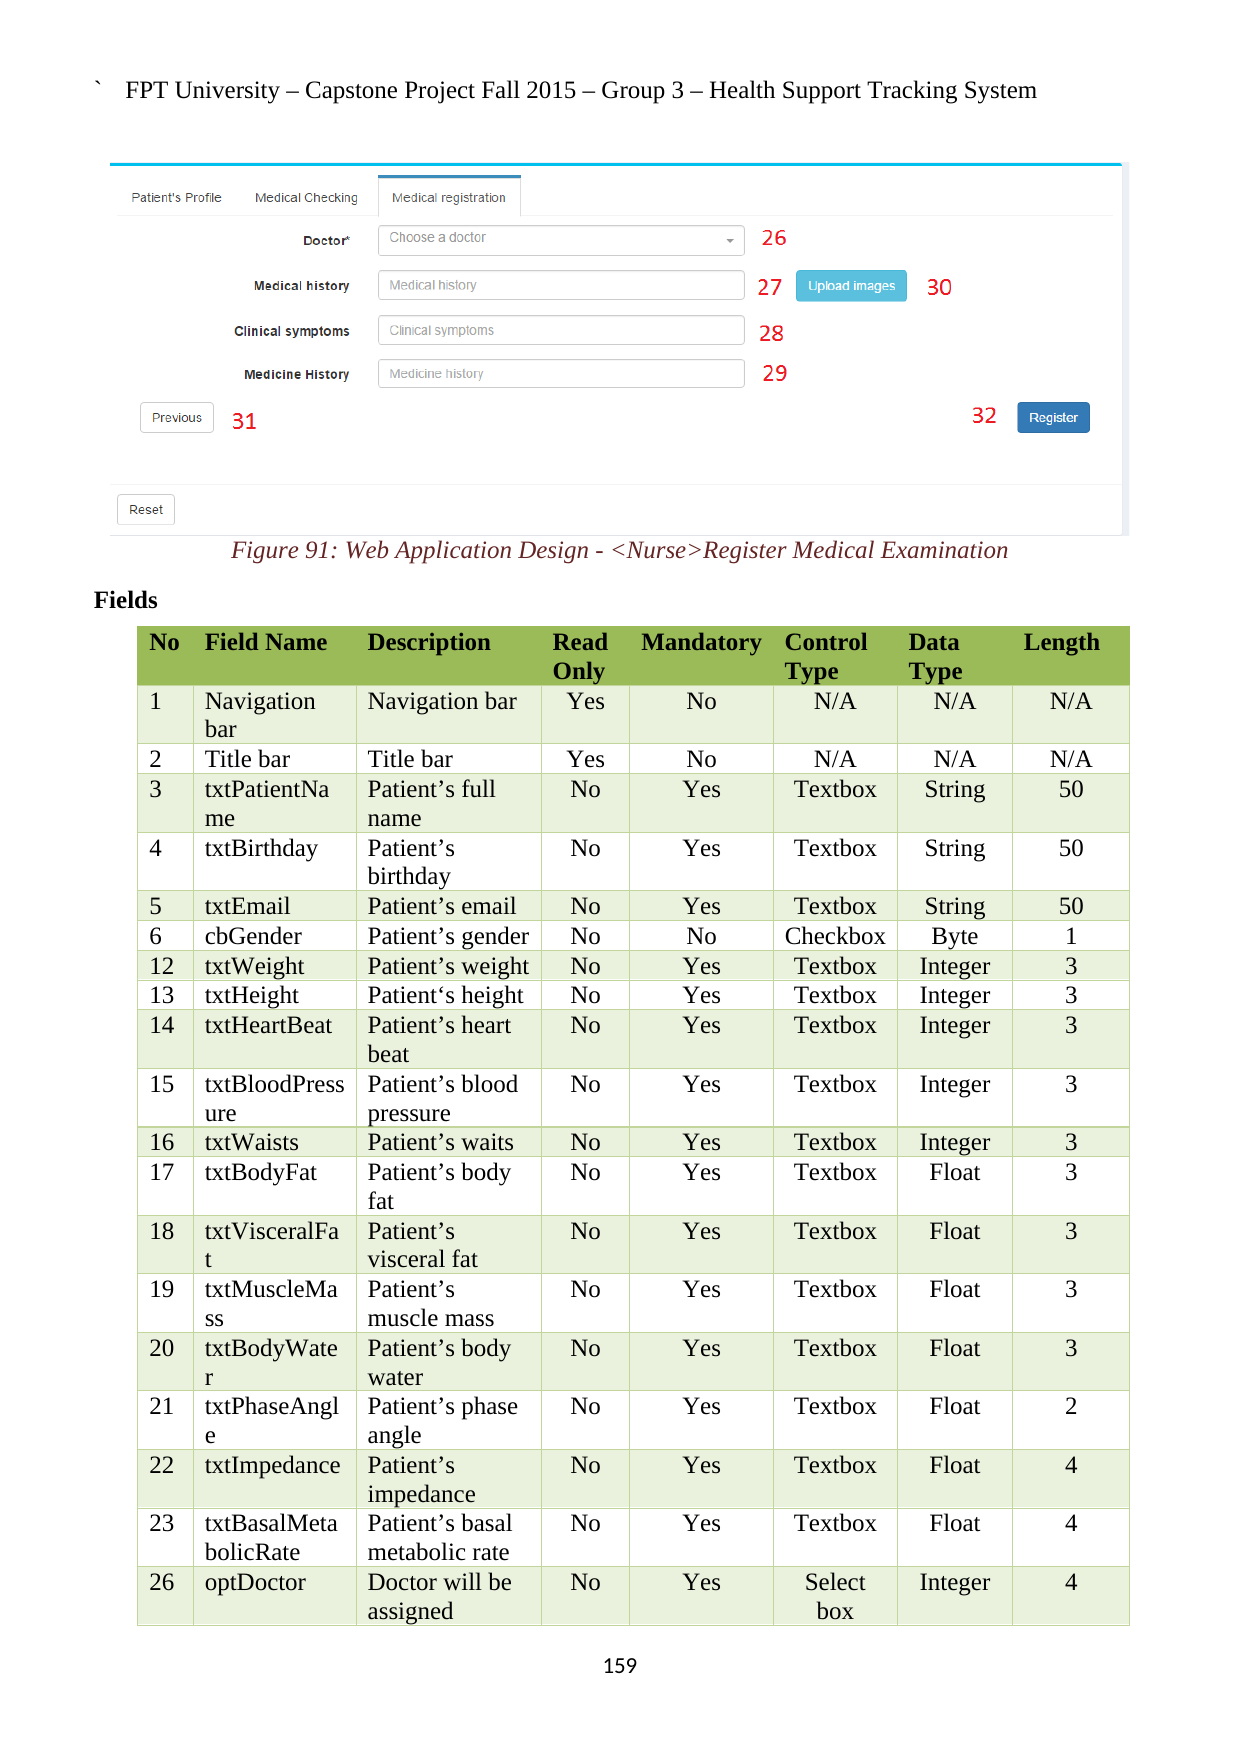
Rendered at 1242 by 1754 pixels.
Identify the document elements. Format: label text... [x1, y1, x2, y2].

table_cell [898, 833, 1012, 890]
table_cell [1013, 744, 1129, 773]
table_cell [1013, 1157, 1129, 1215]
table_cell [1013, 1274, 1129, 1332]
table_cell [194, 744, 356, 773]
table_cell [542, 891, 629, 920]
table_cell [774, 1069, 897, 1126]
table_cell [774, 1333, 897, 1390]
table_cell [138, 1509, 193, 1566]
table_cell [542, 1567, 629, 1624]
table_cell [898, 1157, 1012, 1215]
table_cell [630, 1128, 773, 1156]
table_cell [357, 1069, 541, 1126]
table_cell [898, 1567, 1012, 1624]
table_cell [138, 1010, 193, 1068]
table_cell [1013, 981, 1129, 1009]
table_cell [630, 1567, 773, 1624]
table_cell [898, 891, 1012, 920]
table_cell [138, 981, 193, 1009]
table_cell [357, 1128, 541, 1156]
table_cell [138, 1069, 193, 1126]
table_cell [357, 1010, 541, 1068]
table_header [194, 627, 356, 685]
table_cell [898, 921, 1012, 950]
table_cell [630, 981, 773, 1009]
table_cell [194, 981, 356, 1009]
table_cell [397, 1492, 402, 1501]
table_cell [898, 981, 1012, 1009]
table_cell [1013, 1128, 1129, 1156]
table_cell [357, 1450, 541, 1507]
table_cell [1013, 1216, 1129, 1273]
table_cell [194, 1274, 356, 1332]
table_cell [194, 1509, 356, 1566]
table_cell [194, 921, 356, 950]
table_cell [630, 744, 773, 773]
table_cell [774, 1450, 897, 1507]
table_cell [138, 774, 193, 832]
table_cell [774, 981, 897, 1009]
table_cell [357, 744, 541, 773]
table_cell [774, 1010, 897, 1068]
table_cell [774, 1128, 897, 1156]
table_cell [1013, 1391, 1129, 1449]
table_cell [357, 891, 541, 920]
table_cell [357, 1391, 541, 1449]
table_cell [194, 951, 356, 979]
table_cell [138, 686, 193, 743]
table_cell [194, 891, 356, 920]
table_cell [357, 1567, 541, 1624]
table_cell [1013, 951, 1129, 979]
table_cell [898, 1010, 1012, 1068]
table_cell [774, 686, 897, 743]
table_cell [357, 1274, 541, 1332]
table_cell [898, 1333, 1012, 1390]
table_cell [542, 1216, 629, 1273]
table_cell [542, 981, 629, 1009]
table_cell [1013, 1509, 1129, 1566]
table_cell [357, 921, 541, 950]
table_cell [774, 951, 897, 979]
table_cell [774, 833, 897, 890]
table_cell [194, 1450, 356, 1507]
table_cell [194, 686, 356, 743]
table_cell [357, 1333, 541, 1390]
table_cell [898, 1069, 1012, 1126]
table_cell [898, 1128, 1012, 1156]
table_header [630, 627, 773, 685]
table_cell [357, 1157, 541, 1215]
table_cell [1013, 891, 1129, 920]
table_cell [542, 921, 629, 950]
text Fields [94, 585, 1146, 614]
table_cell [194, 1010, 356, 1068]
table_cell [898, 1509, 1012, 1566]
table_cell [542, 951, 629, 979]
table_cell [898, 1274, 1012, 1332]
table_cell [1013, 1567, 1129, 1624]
text Figure 91: Web Application Design - <Nurse>Register Medical Examination [94, 535, 1146, 564]
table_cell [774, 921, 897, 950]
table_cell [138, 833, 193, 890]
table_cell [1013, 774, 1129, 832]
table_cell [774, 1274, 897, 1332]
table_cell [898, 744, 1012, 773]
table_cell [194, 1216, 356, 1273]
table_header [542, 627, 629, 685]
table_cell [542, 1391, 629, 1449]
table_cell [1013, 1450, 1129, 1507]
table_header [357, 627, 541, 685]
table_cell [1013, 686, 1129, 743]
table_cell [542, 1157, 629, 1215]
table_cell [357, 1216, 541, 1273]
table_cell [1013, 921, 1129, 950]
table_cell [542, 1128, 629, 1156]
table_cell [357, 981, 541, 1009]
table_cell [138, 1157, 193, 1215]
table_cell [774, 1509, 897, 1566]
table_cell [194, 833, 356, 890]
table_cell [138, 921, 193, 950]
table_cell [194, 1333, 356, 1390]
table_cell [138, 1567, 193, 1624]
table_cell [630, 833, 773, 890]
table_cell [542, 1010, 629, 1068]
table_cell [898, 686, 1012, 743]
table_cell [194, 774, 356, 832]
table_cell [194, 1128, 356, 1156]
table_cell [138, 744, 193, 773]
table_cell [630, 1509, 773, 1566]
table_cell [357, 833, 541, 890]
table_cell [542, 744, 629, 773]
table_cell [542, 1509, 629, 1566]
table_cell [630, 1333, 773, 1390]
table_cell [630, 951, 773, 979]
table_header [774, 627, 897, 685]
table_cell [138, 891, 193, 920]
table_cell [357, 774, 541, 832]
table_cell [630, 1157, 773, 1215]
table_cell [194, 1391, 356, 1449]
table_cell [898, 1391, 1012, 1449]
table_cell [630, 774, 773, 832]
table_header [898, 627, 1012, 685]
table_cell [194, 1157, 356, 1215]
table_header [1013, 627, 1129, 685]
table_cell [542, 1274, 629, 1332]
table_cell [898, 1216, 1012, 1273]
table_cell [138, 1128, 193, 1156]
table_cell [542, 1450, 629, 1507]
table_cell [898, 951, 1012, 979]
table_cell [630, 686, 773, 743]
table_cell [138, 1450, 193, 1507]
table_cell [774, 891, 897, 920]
picture [110, 162, 1130, 536]
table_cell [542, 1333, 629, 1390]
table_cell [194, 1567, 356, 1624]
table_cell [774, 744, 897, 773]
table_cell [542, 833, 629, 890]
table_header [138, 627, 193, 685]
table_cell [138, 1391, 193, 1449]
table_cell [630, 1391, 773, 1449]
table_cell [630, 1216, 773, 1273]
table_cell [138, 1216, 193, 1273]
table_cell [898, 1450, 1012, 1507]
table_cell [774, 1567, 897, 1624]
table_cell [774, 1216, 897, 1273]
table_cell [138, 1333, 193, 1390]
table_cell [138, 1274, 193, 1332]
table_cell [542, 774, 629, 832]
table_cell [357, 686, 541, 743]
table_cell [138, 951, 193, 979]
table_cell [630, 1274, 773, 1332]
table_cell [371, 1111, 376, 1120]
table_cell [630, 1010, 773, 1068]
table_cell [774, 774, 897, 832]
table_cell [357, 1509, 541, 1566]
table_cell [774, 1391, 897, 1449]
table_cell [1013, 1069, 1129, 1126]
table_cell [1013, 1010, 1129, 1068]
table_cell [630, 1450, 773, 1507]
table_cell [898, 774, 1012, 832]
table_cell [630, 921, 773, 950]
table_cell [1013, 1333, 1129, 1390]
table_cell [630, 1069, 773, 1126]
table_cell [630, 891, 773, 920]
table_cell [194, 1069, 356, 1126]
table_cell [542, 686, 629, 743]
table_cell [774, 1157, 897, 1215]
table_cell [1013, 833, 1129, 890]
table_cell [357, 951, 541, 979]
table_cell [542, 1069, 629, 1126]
